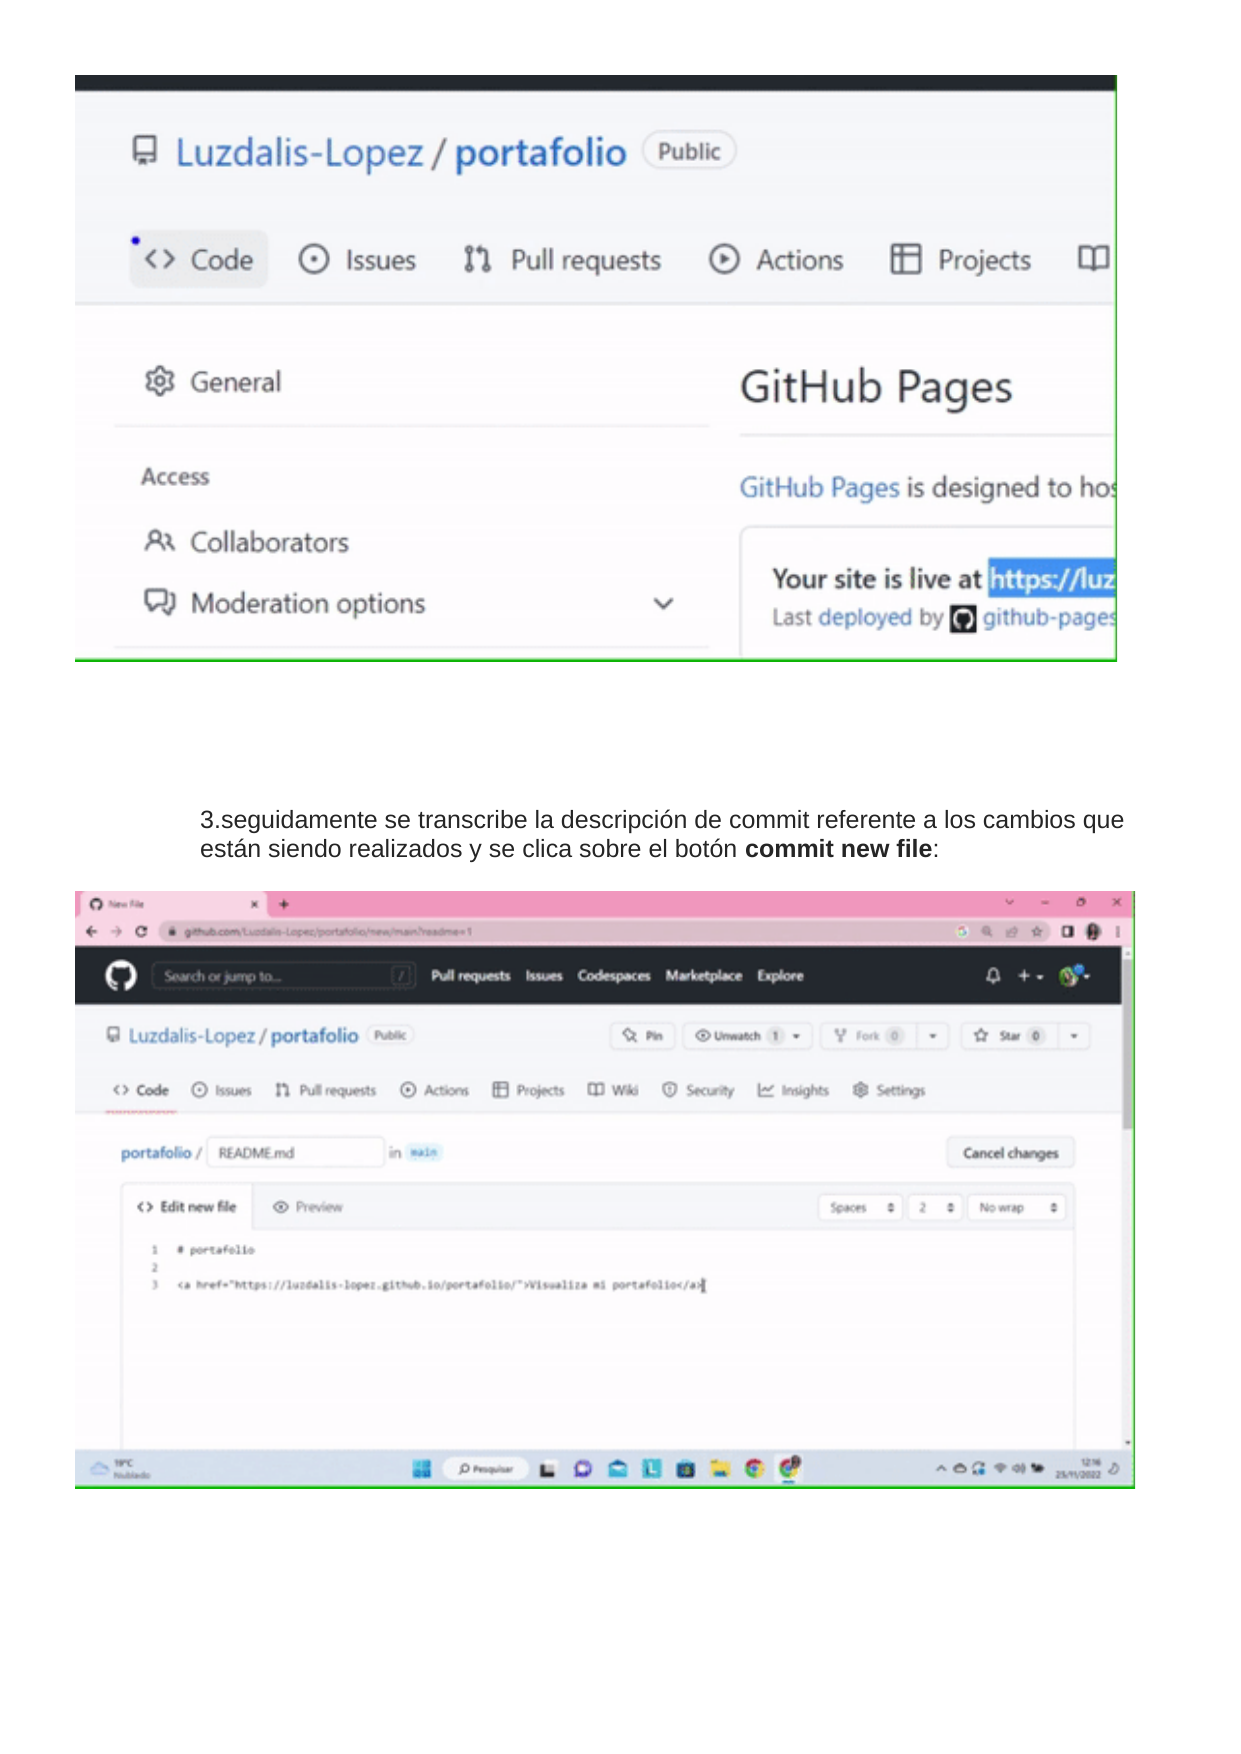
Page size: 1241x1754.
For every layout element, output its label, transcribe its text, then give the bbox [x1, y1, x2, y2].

picture [75, 75, 1118, 662]
text 3.seguidamente se transcribe la descripción de commit referente a los cambios que están siendo realizados y se clica sobre el botón commit new file: [200, 805, 1165, 863]
picture [75, 891, 1136, 1489]
